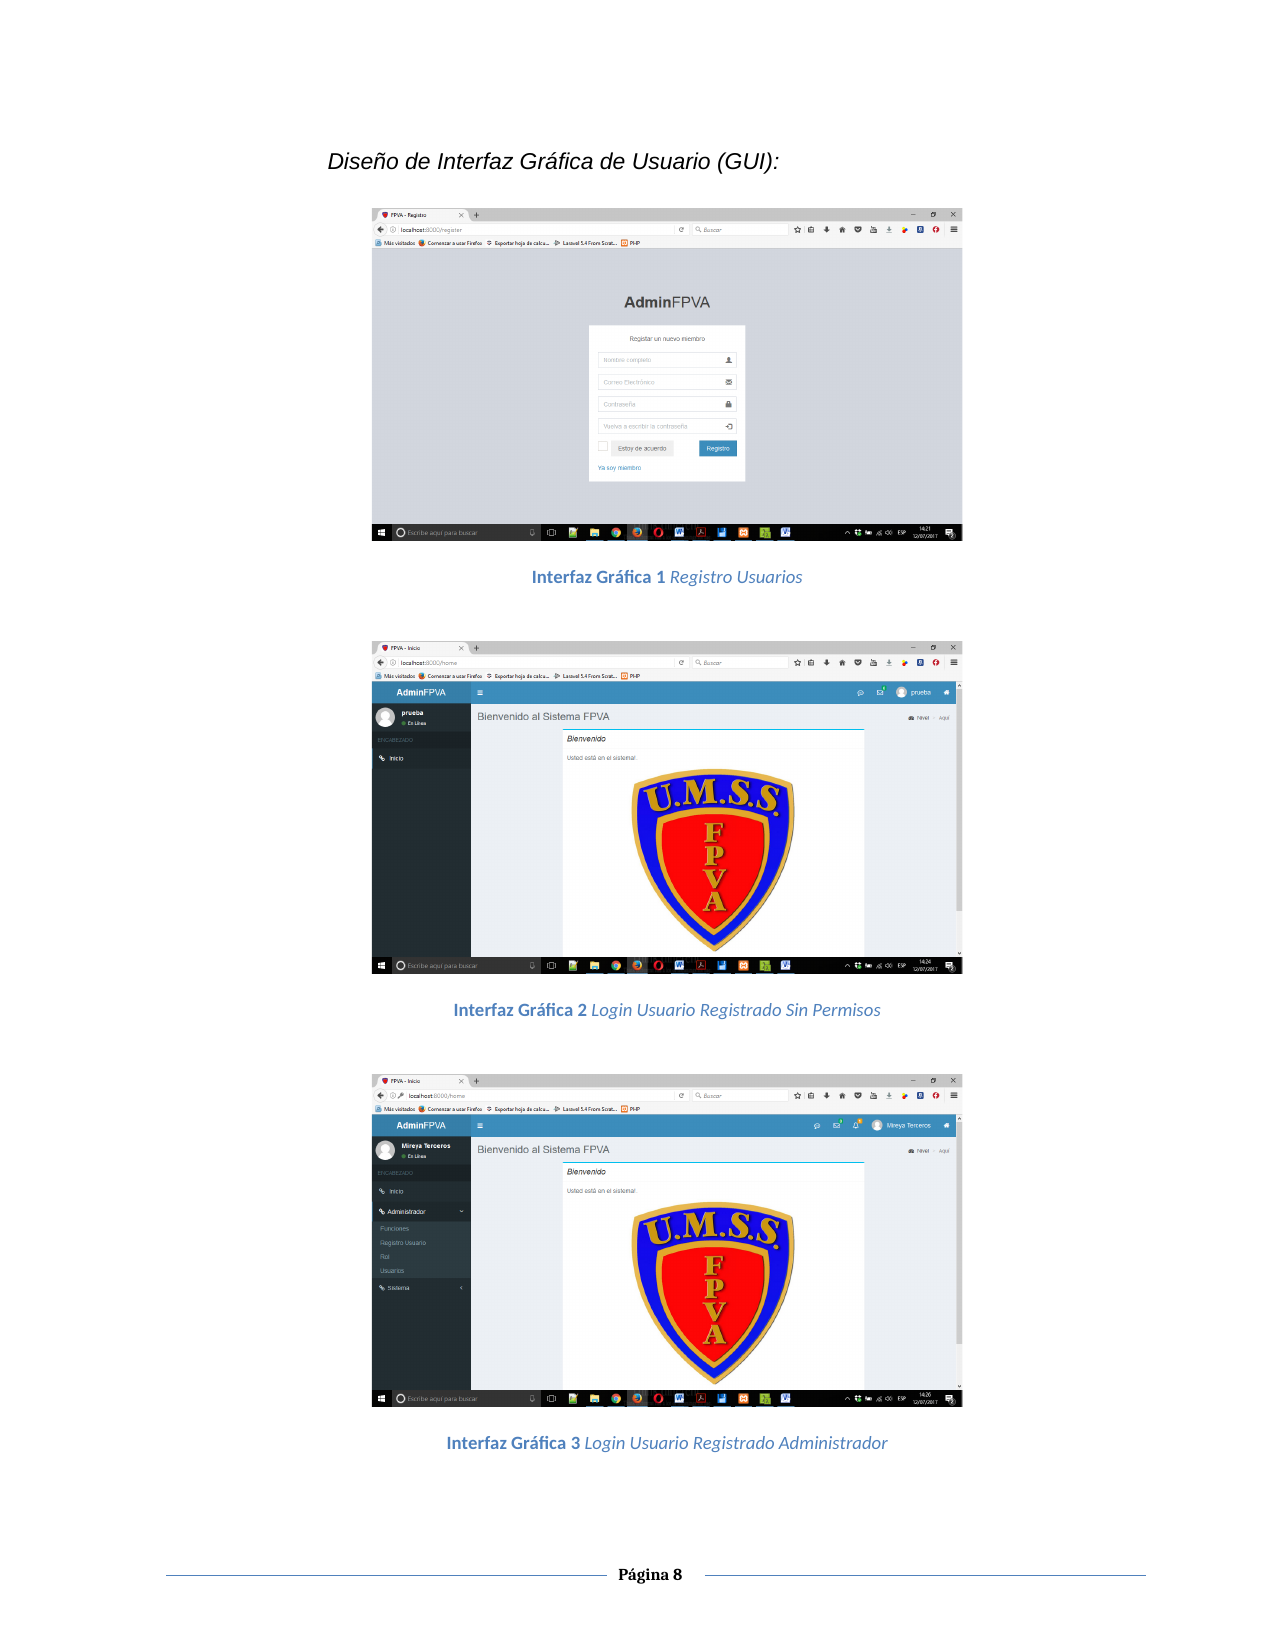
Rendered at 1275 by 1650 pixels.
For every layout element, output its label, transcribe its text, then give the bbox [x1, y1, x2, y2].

text Interfaz Gráfica 3 Login Usuario Registrado Administrador [177, 1431, 1157, 1454]
picture [371, 208, 963, 541]
text Interfaz Gráfica 2 Login Usuario Registrado Sin Permisos [177, 998, 1157, 1021]
picture [371, 1074, 963, 1407]
list Diseño de Interfaz Gráfica de Usuario (GUI): [327, 148, 1157, 175]
text Interfaz Gráfica 1 Registro Usuarios [177, 566, 1157, 588]
picture [371, 641, 963, 974]
